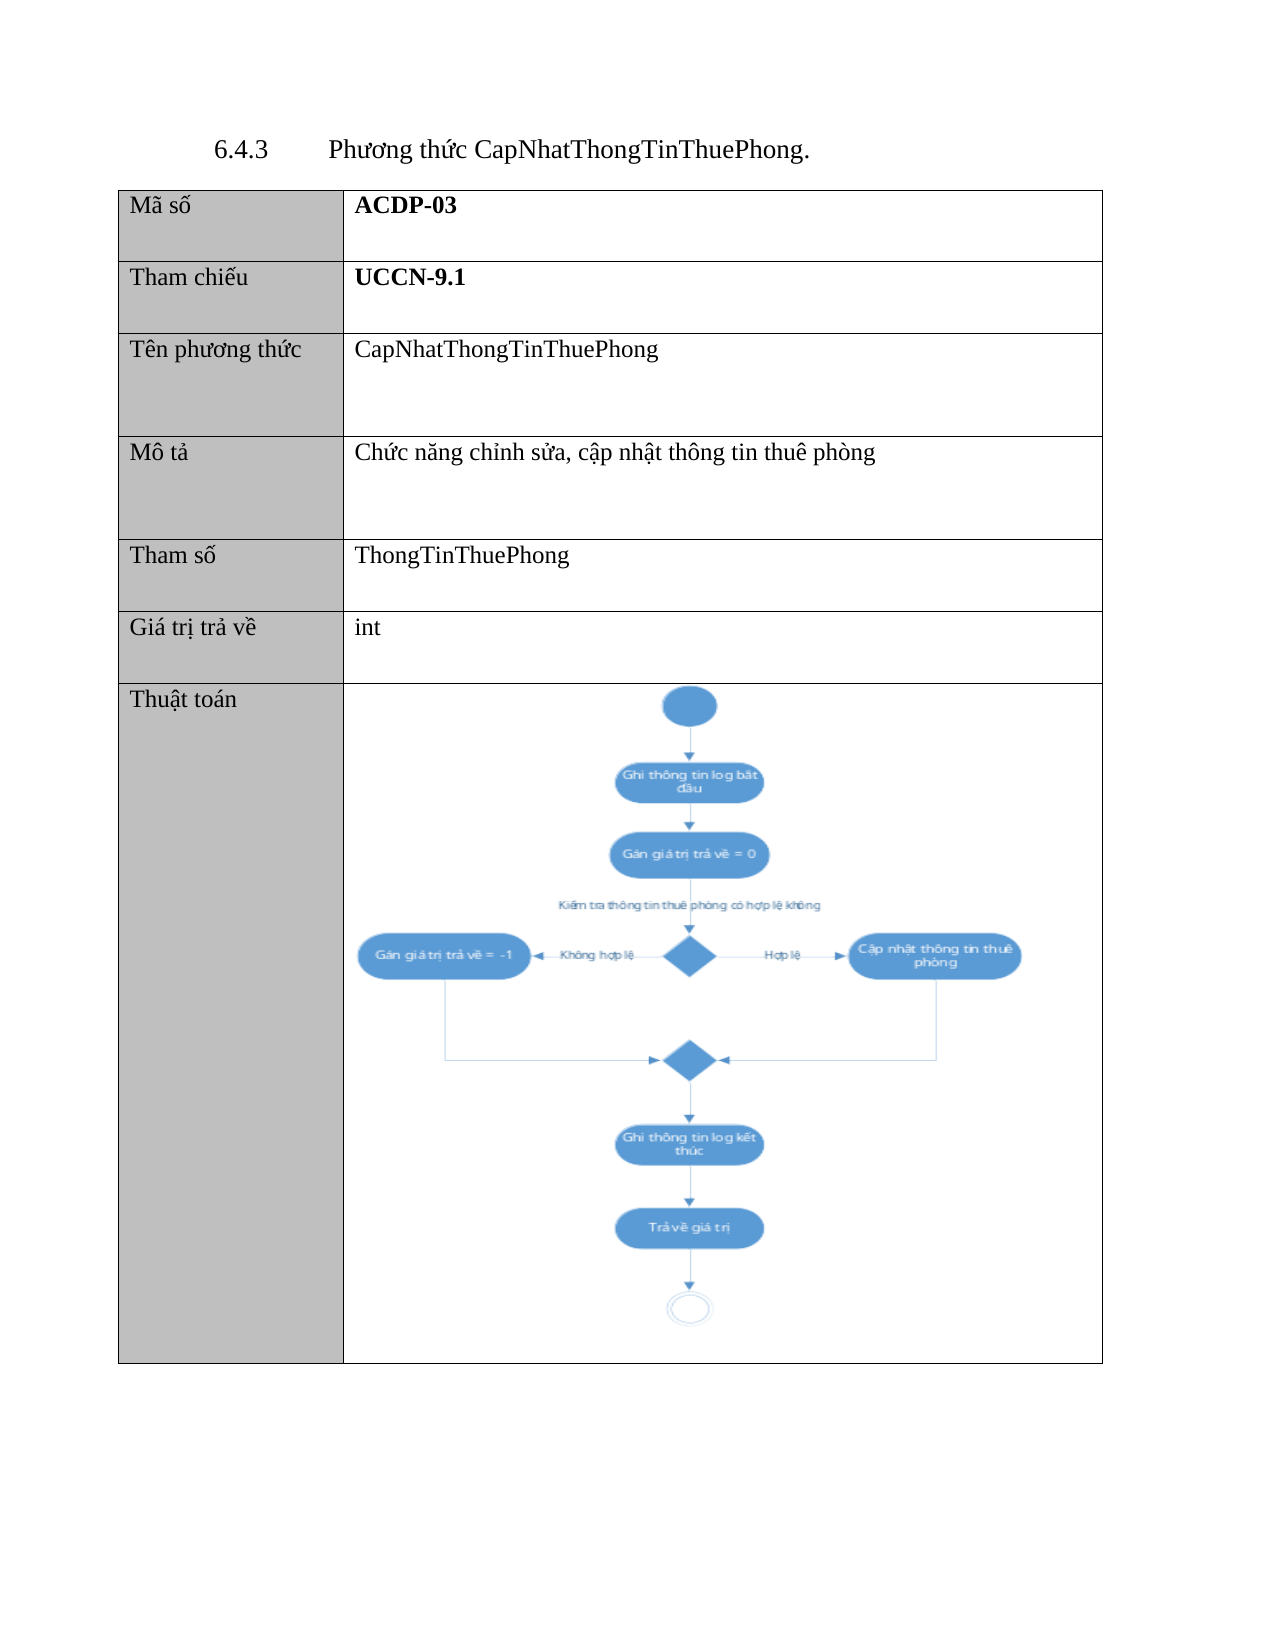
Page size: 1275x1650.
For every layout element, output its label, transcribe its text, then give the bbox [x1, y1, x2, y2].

table_cell Tham số [119, 540, 343, 611]
table_header ACDP-03 [344, 191, 1102, 261]
table_cell UCCN-9.1 [344, 262, 1102, 333]
list Phương thức CapNhatThongTinThuePhong. [268, 133, 1137, 164]
table_cell Mô tả [119, 437, 343, 539]
table_cell int [344, 612, 1102, 683]
table_cell Chức năng chỉnh sửa, cập nhật thông tin thuê phòng [344, 437, 1102, 539]
table_cell Thuật toán [119, 684, 343, 1363]
table_cell ThongTinThuePhong [344, 540, 1102, 611]
table_cell Giá trị trả về [119, 612, 343, 683]
table_header Mã số [119, 191, 343, 261]
table_cell Tham chiếu [119, 262, 343, 333]
table_cell Tên phương thức [119, 334, 343, 436]
table_cell [344, 684, 1102, 1363]
table_cell CapNhatThongTinThuePhong [344, 334, 1102, 436]
